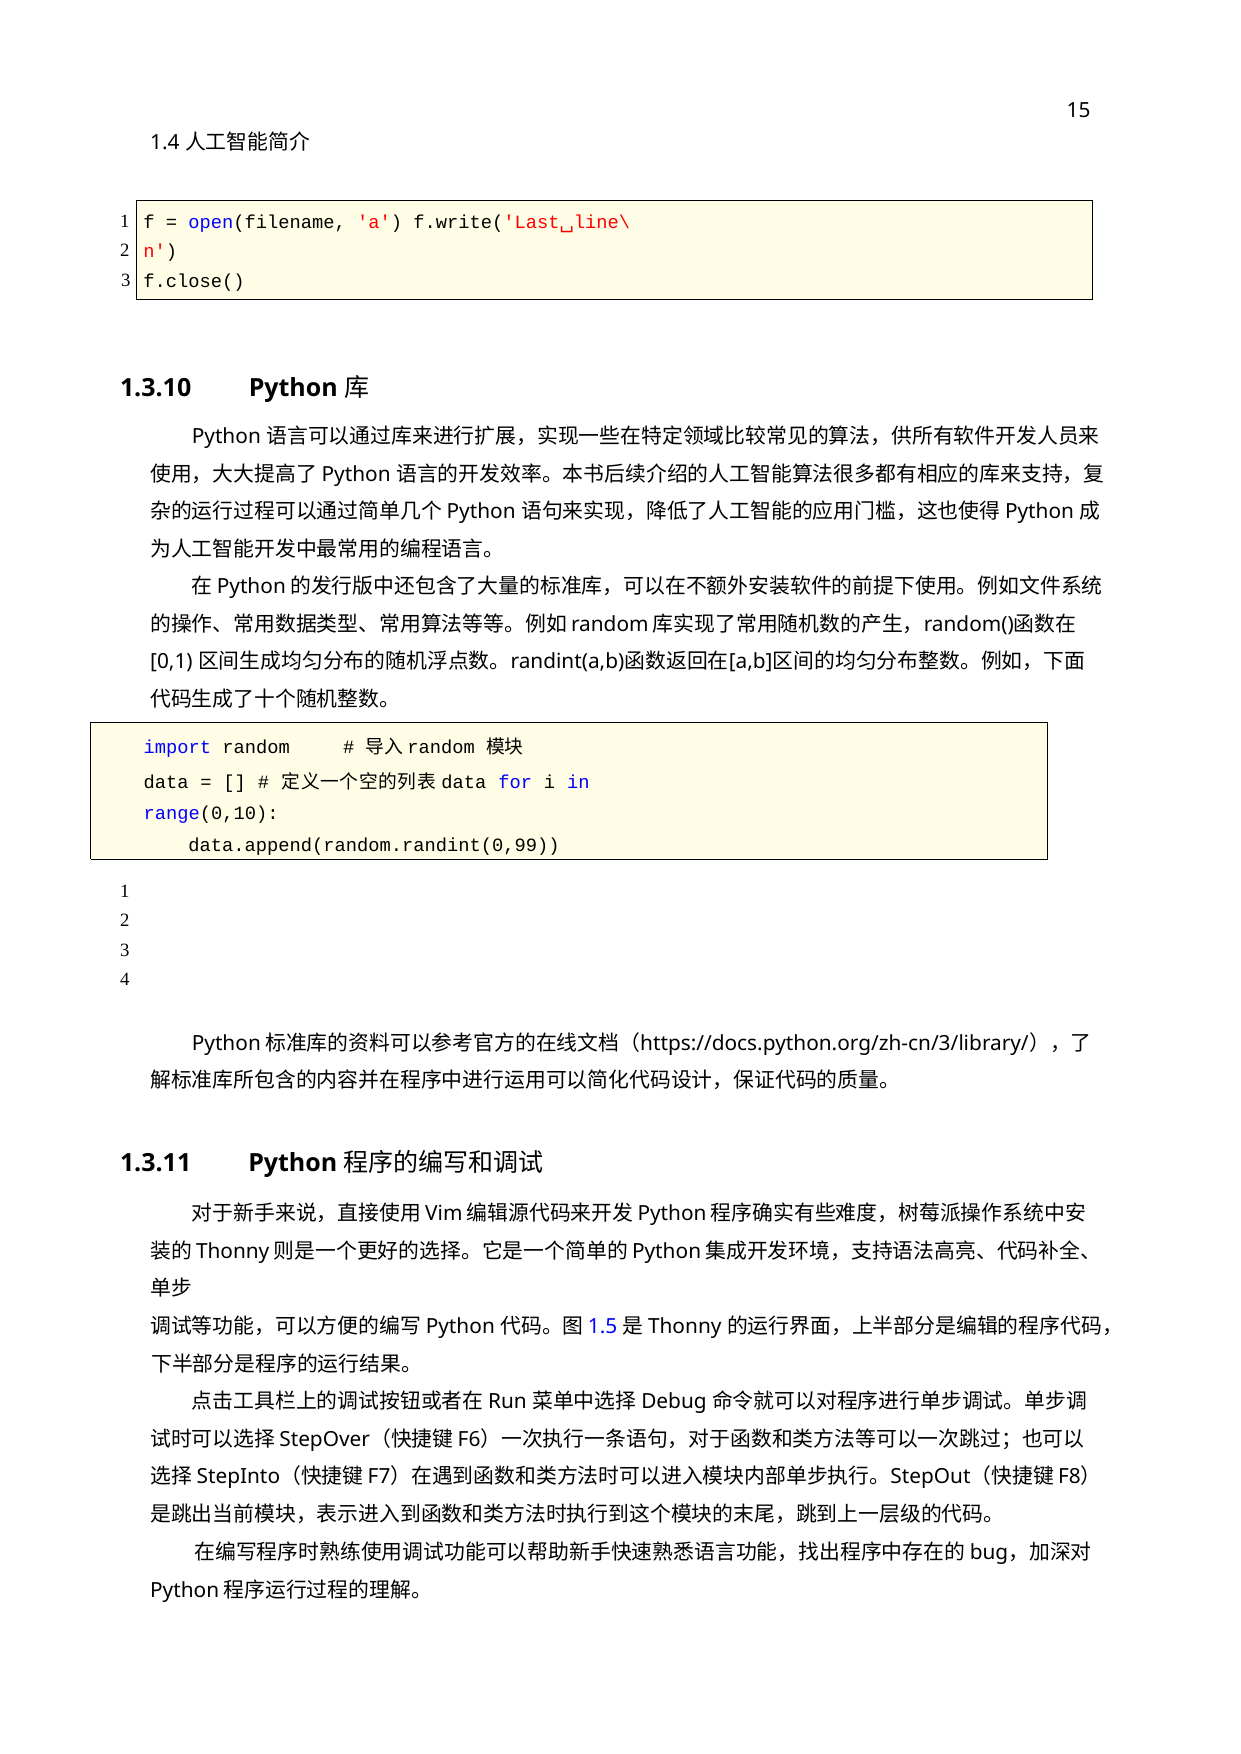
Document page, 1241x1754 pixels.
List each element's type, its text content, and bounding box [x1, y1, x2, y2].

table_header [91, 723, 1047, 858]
text Python程序运行过程的理解。 [150, 1573, 1105, 1603]
text 2 [120, 909, 402, 931]
text 在编写程序时熟练使用调试功能可以帮助新手快速熟悉语言功能，找出程序中存在的 bug，加深对 [120, 1535, 1091, 1566]
text 2 3 [120, 239, 136, 290]
text 4 [120, 968, 402, 989]
text 1.3.11 Python 程序的编写和调试 [120, 1142, 1105, 1178]
text 对于新手来说，直接使用Vim编辑源代码来开发Python程序确实有些难度，树莓派操作系统中安装的Thonny则是一个更好的选择。它是一个简单的Python集成开发环境，支持语法高亮、代码补全、单步 [150, 1196, 1105, 1302]
text 3 [120, 938, 402, 960]
text 点击工具栏上的调试按钮或者在 Run 菜单中选择 Debug 命令就可以对程序进行单步调试。单步调试时可以选择StepOver（快捷键F6）一次执行一条语句，对于函数和类方法等可以一次跳过；也可以选择 StepInto（快捷键F7）在遇到函数和类方法时可以进入模块内部单步执行。StepOut（快捷键F8）是跳出当前模块，表示进入到函数和类方法时执行到这个模块的末尾，跳到上一层级的代码。 [150, 1385, 1105, 1527]
text 调试等功能，可以方便的编写 Python 代码。图1.5 是 Thonny 的运行界面，上半部分是编辑的程序代码，下半部分是程序的运行结果。 [150, 1309, 1105, 1377]
text 在Python的发行版中还包含了大量的标准库，可以在不额外安装软件的前提下使用。例如文件系统的操作、常用数据类型、常用算法等等。例如random库实现了常用随机数的产生，random()函数在[0,1) 区间生成均匀分布的随机浮点数。randint(a,b)函数返回在[a,b]区间的均匀分布整数。例如，下面代码生成了十个随机整数。 [150, 570, 1105, 712]
text 1.3.10 Python 库 [120, 367, 1105, 404]
text 1 [120, 860, 402, 901]
text 1.4 人工智能简介 [150, 125, 1105, 155]
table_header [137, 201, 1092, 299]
text 1 [120, 209, 136, 231]
text Python标准库的资料可以参考官方的在线文档（https://docs.python.org/zh-cn/3/library/），了解标准库所包含的内容并在程序中进行运用可以简化代码设计，保证代码的质量。 [150, 1026, 1105, 1094]
text Python 语言可以通过库来进行扩展，实现一些在特定领域比较常见的算法，供所有软件开发人员来使用，大大提高了 Python 语言的开发效率。本书后续介绍的人工智能算法很多都有相应的库来支持，复杂的运行过程可以通过简单几个 Python 语句来实现，降低了人工智能的应用门槛，这也使得 Python 成为人工智能开发中最常用的编程语言。 [150, 419, 1105, 562]
